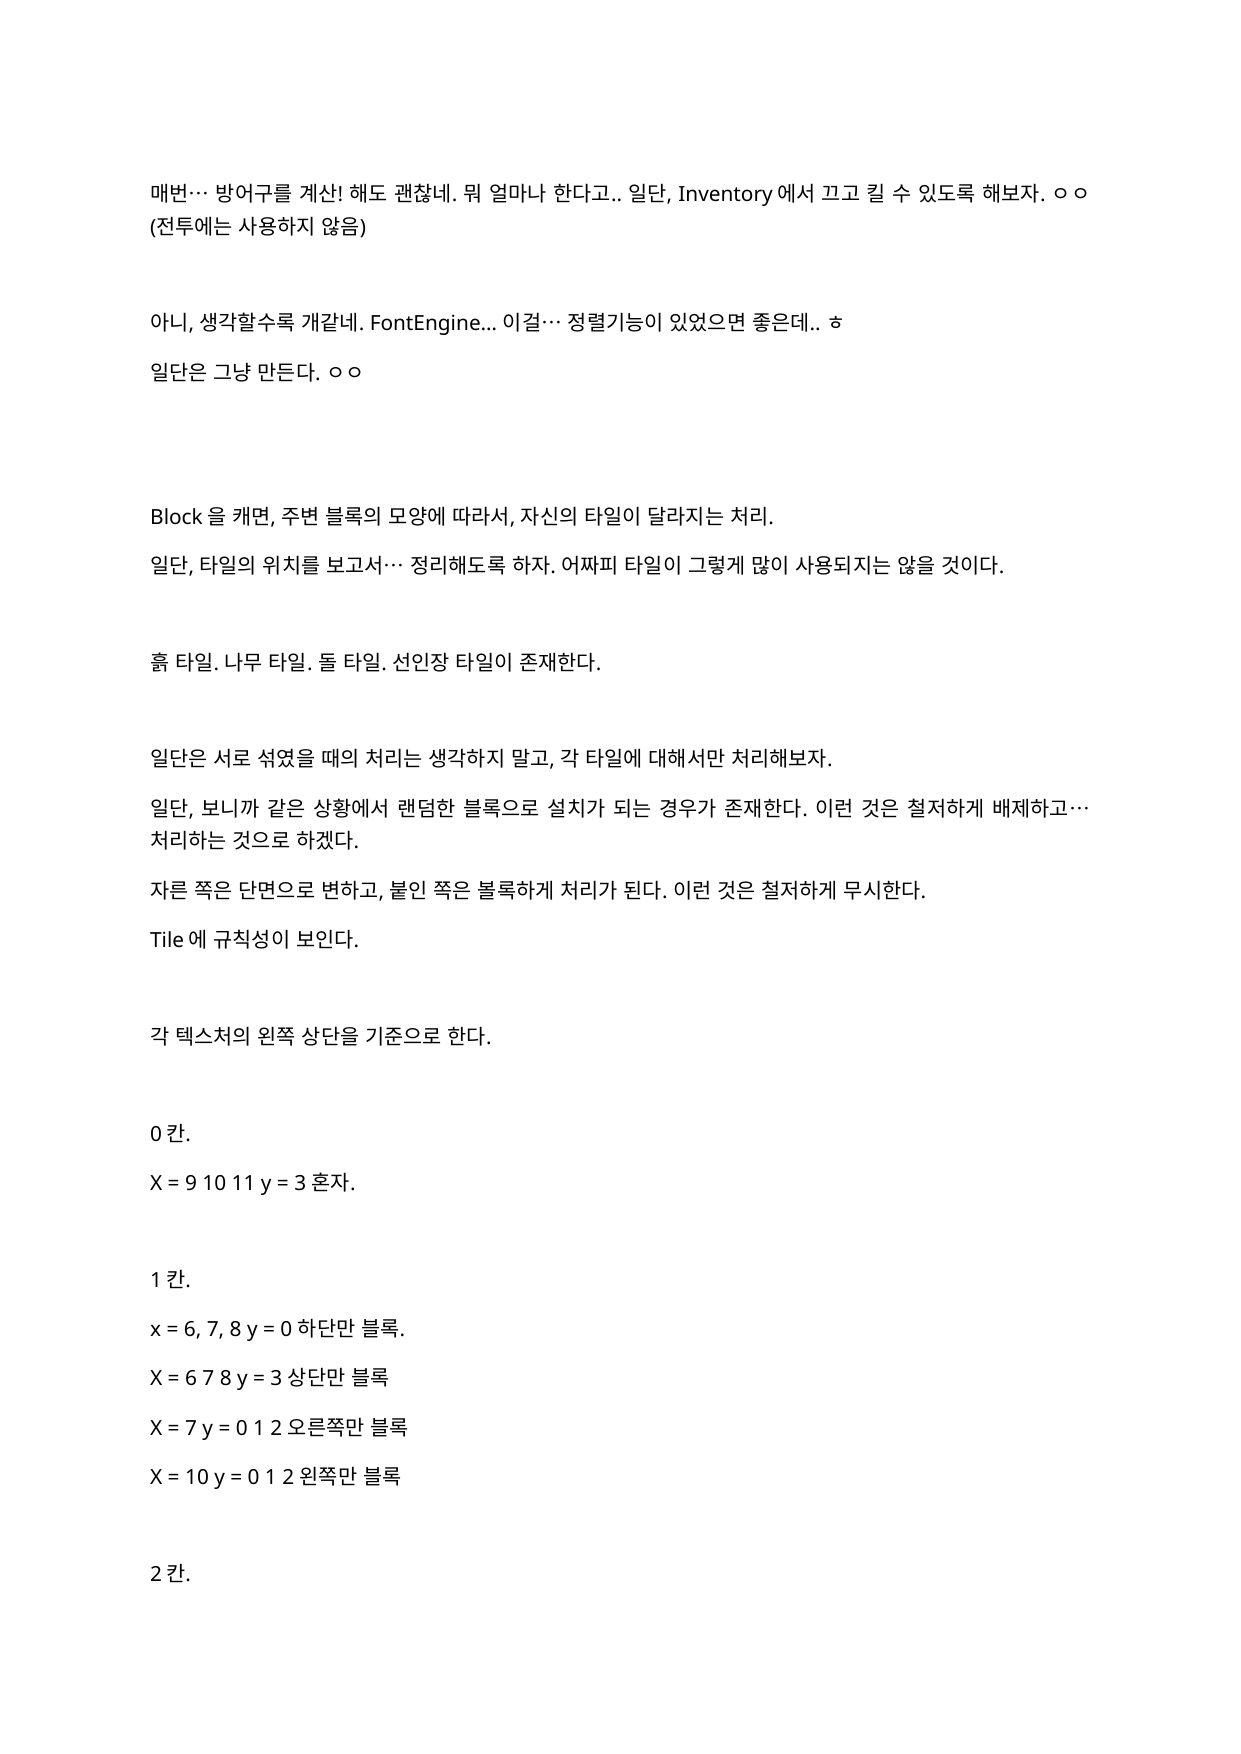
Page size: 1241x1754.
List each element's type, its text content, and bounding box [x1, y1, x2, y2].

text 흙 타일. 나무 타일. 돌 타일. 선인장 타일이 존재한다. [150, 646, 1090, 676]
text Block을 캐면, 주변 블록의 모양에 따라서, 자신의 타일이 달라지는 처리. [150, 500, 1090, 530]
text X = 9 10 11 y = 3 혼자. [150, 1166, 1090, 1196]
text 일단, 타일의 위치를 보고서… 정리해도록 하자. 어짜피 타일이 그렇게 많이 사용되지는 않을 것이다. [150, 549, 1090, 579]
text Tile에 규칙성이 보인다. [150, 923, 1090, 954]
text X = 7 y = 0 1 2 오른쪽만 블록 [150, 1411, 1090, 1441]
text 아니, 생각할수록 개같네. FontEngine… 이걸… 정렬기능이 있었으면 좋은데.. ㅎ [150, 307, 1090, 337]
text 매번… 방어구를 계산! 해도 괜찮네. 뭐 얼마나 한다고.. 일단, Inventory에서 끄고 킬 수 있도록 해보자. ㅇㅇ (전투에는 사용하지 않음) [150, 177, 1090, 240]
text 일단은 그냥 만든다. ㅇㅇ [150, 356, 1090, 386]
text 0칸. [150, 1117, 1090, 1147]
text 일단, 보니까 같은 상황에서 랜덤한 블록으로 설치가 되는 경우가 존재한다. 이런 것은 철저하게 배제하고… 처리하는 것으로 하겠다. [150, 792, 1090, 855]
text 1칸. [150, 1263, 1090, 1293]
text x = 6, 7, 8 y = 0 하단만 블록. [150, 1312, 1090, 1342]
text 일단은 서로 섞였을 때의 처리는 생각하지 말고, 각 타일에 대해서만 처리해보자. [150, 743, 1090, 773]
text 자른 쪽은 단면으로 변하고, 붙인 쪽은 볼록하게 처리가 된다. 이런 것은 철저하게 무시한다. [150, 874, 1090, 904]
text X = 6 7 8 y = 3 상단만 블록 [150, 1362, 1090, 1392]
text X = 10 y = 0 1 2 왼쪽만 블록 [150, 1460, 1090, 1491]
text 각 텍스처의 왼쪽 상단을 기준으로 한다. [150, 1020, 1090, 1050]
text 2칸. [150, 1557, 1090, 1587]
